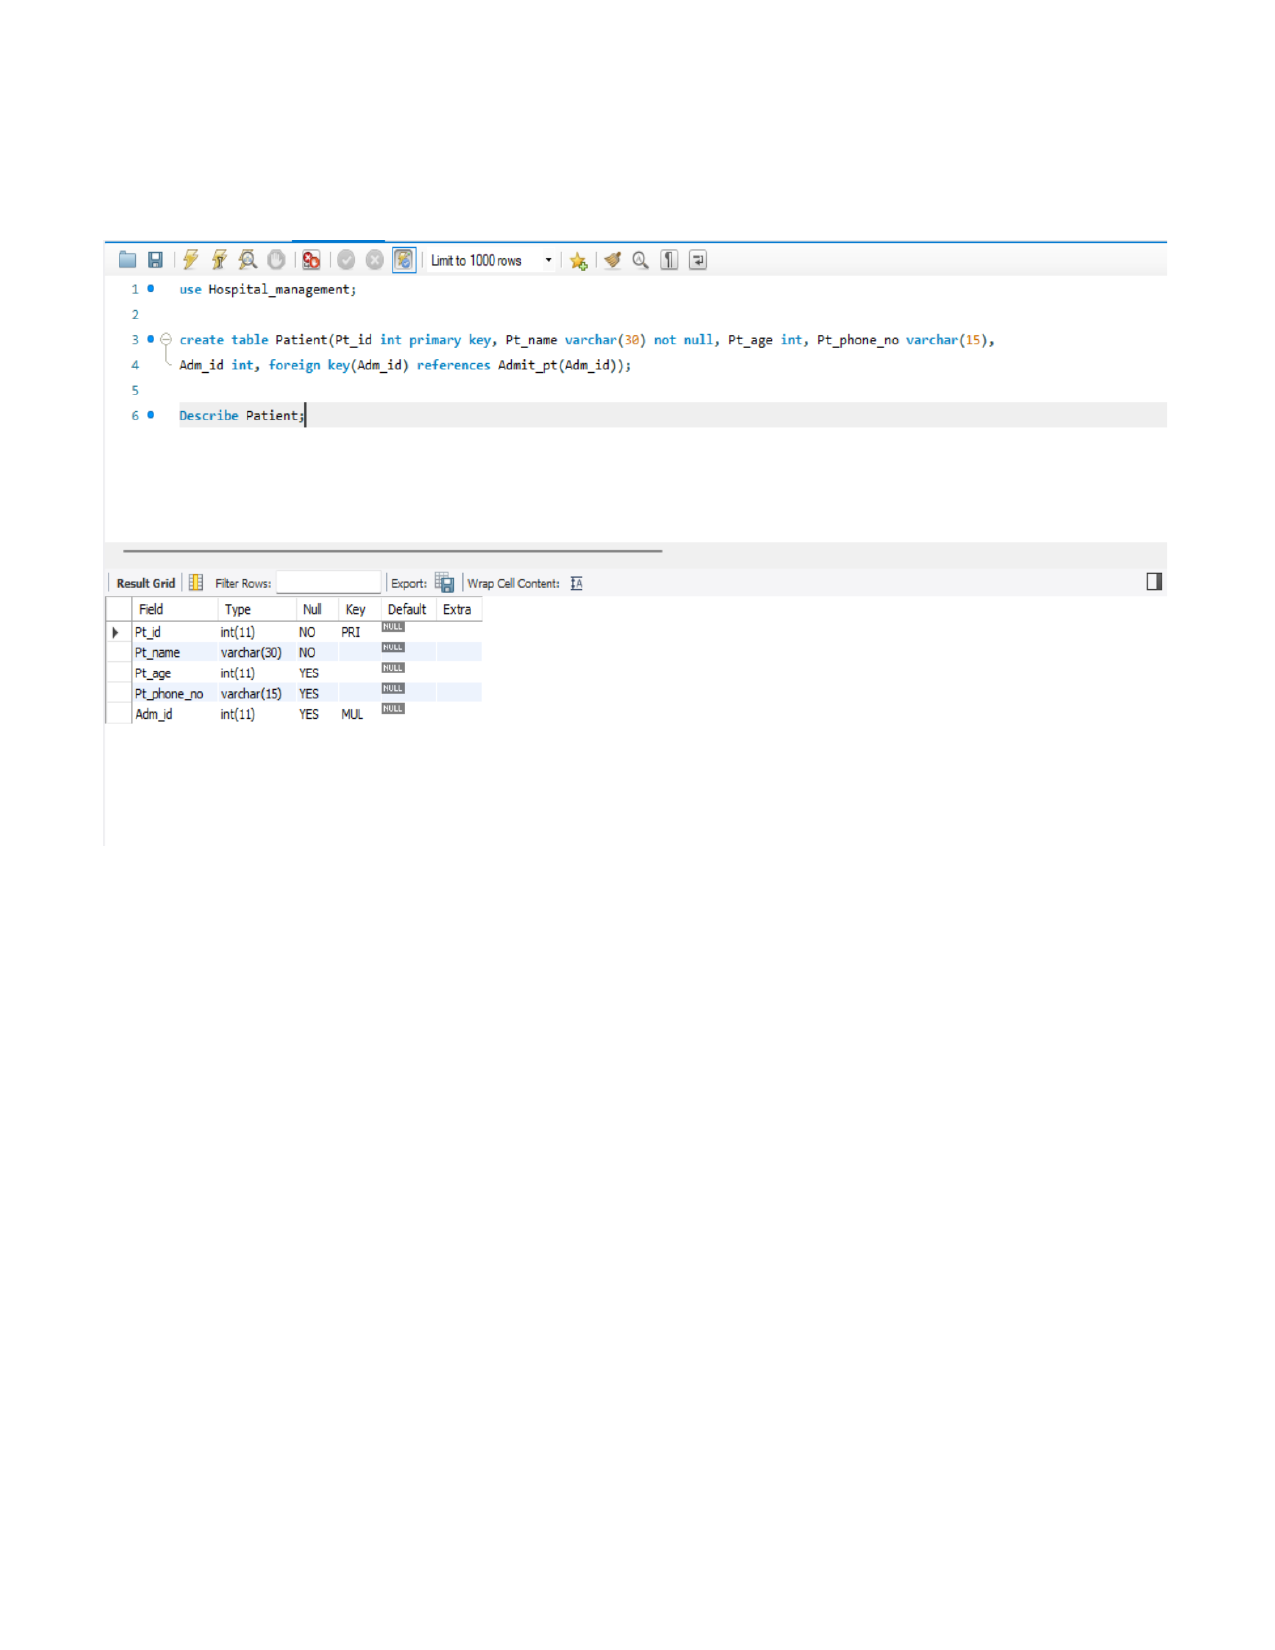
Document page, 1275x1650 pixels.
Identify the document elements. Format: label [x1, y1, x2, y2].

picture [103, 240, 1168, 846]
